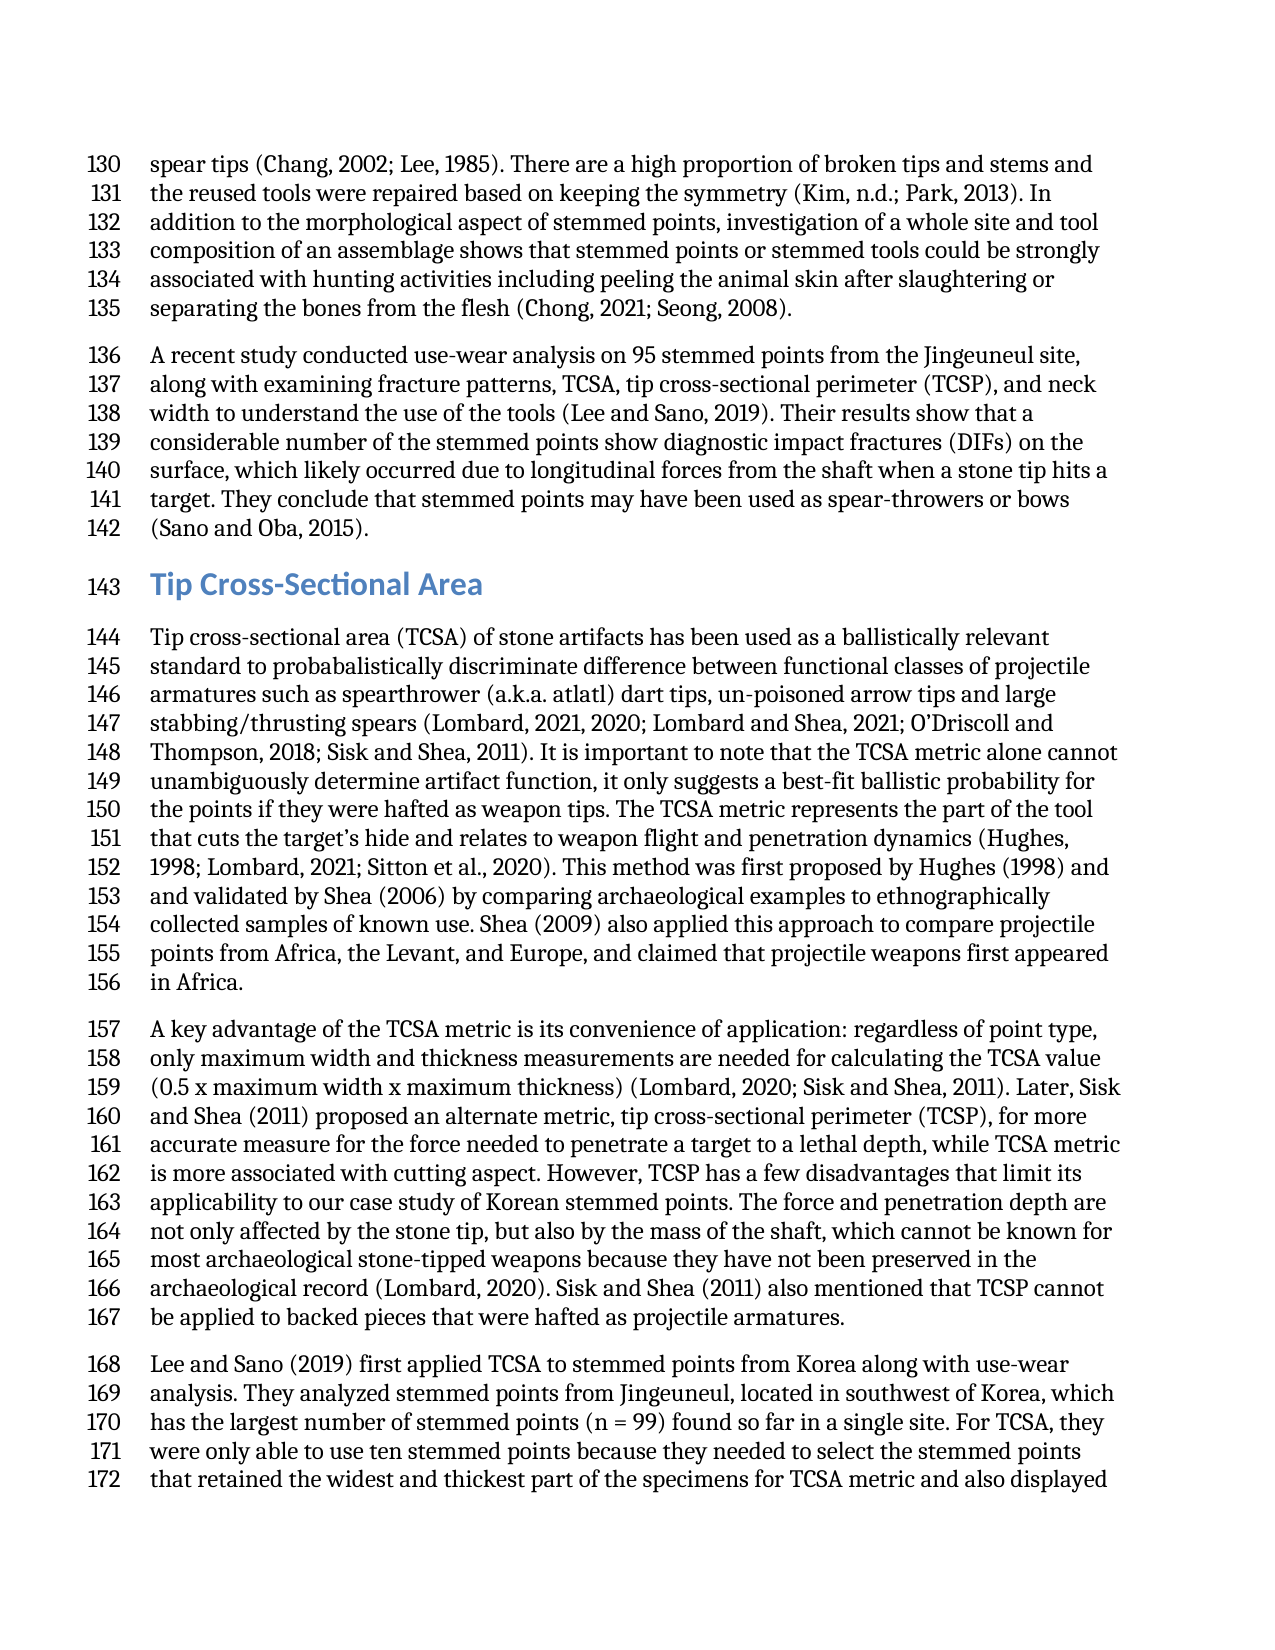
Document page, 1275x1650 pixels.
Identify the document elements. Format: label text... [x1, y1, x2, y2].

subtitle Tip Cross-Sectional Area [150, 563, 1125, 604]
text Tip cross-sectional area (TCSA) of stone artifacts has been used as a ballistically relevant standard to probabalistically discriminate difference between functional classes of projectile armatures such as spearthrower (a.k.a. atlatl) dart tips, un-poisoned arrow tips and large stabbing/thrusting spears (Lombard, 2021, 2020; Lombard and Shea, 2021; O’Driscoll and Thompson, 2018; Sisk and Shea, 2011). It is important to note that the TCSA metric alone cannot unambiguously determine artifact function, it only suggests a best-fit ballistic probability for the points if they were hafted as weapon tips. The TCSA metric represents the part of the tool that cuts the target’s hide and relates to weapon flight and penetration dynamics (Hughes, 1998; Lombard, 2021; Sitton et al., 2020). This method was first proposed by Hughes (1998) and and validated by Shea (2006) by comparing archaeological examples to ethnographically collected samples of known use. Shea (2009) also applied this approach to compare projectile points from Africa, the Levant, and Europe, and claimed that projectile weapons first appeared in Africa. [150, 623, 1125, 997]
text A key advantage of the TCSA metric is its convenience of application: regardless of point type, only maximum width and thickness measurements are needed for calculating the TCSA value (0.5 x maximum width x maximum thickness) (Lombard, 2020; Sisk and Shea, 2011). Later, Sisk and Shea (2011) proposed an alternate metric, tip cross-sectional perimeter (TCSP), for more accurate measure for the force needed to penetrate a target to a lethal depth, while TCSA metric is more associated with cutting aspect. However, TCSP has a few disadvantages that limit its applicability to our case study of Korean stemmed points. The force and penetration depth are not only affected by the stone tip, but also by the mass of the shaft, which cannot be known for most archaeological stone-tipped weapons because they have not been preserved in the archaeological record (Lombard, 2020). Sisk and Shea (2011) also mentioned that TCSP cannot be applied to backed pieces that were hafted as projectile armatures. [150, 1015, 1125, 1332]
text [150, 1350, 1125, 1494]
text A recent study conducted use-wear analysis on 95 stemmed points from the Jingeuneul site, along with examining fracture patterns, TCSA, tip cross-sectional perimeter (TCSP), and neck width to understand the use of the tools (Lee and Sano, 2019). Their results show that a considerable number of the stemmed points show diagnostic impact fractures (DIFs) on the surface, which likely occurred due to longitudinal forces from the shaft when a stone tip hits a target. They conclude that stemmed points may have been used as spear-throwers or bows (Sano and Oba, 2015). [150, 341, 1125, 542]
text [150, 150, 1125, 322]
